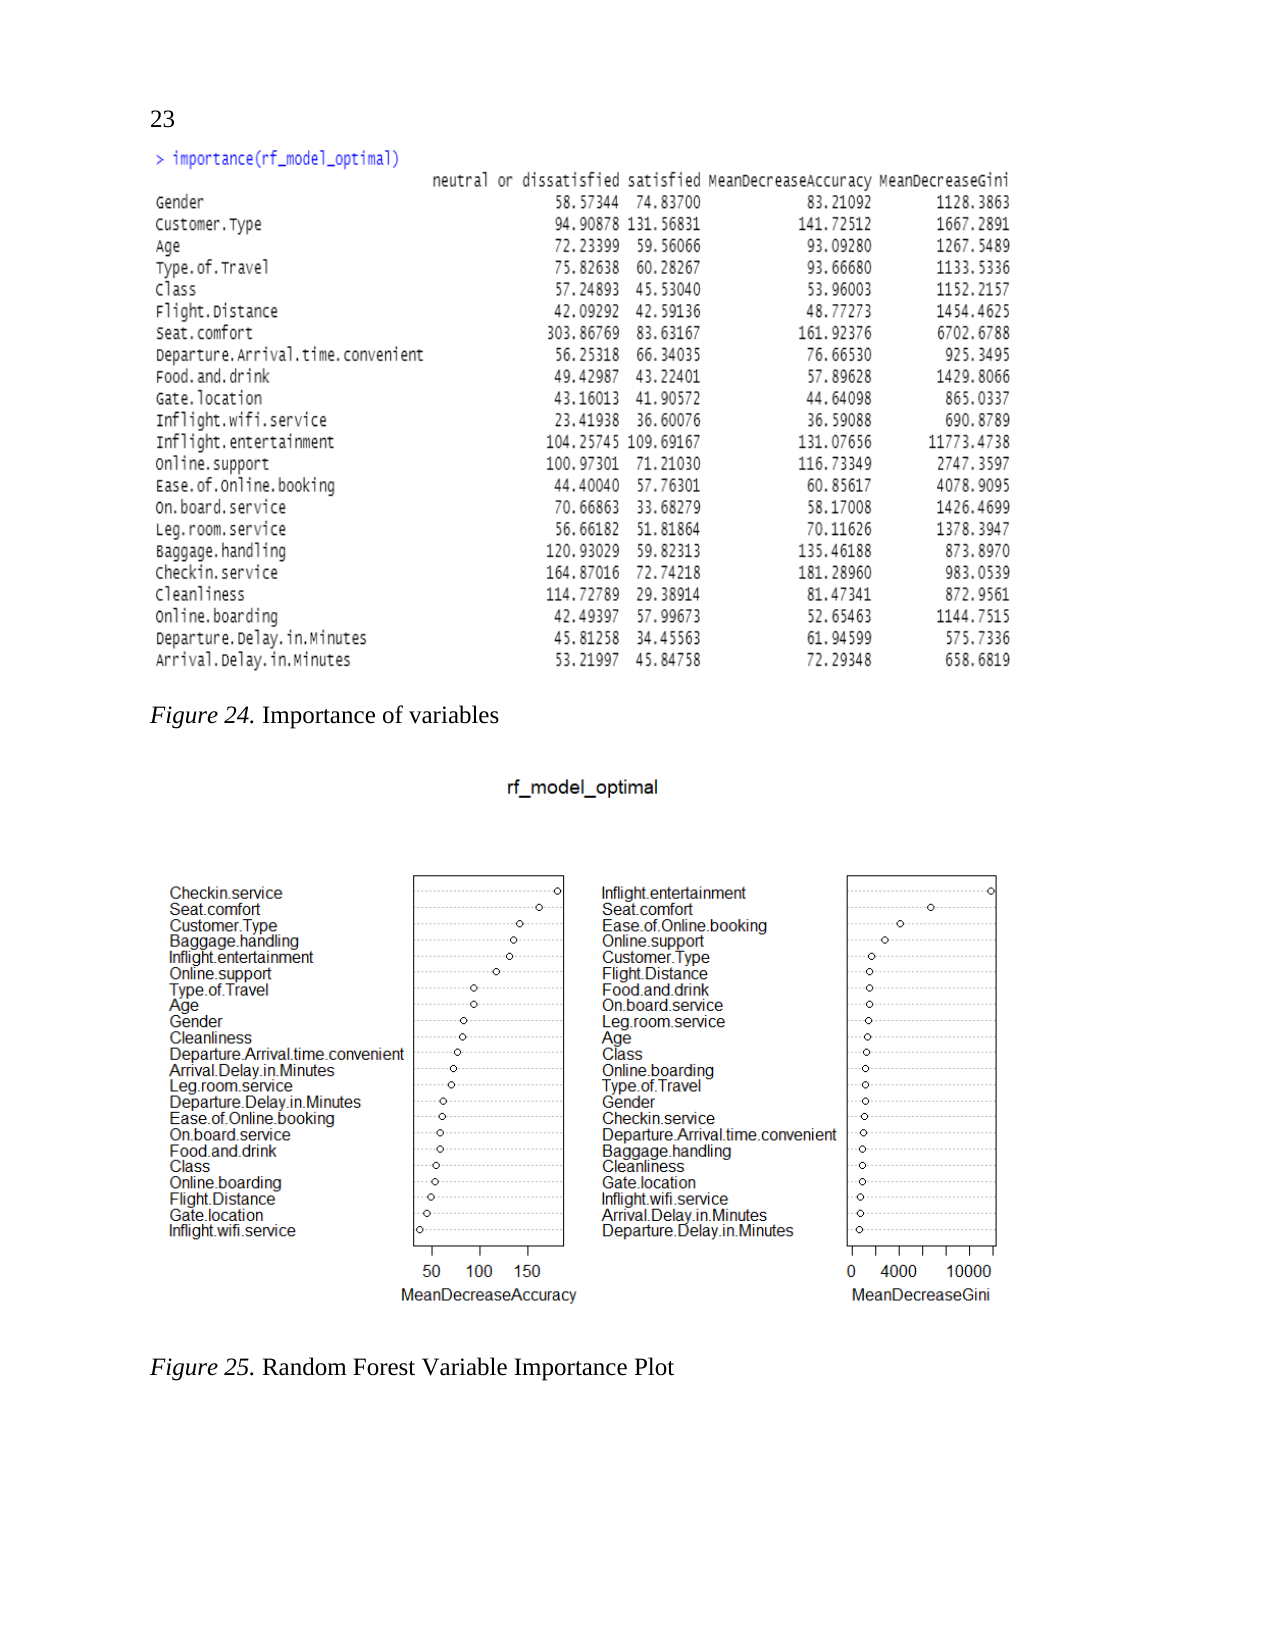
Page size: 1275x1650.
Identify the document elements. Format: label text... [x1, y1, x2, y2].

picture [150, 758, 1016, 1324]
text Figure 24. Importance of variables [150, 701, 1125, 729]
picture [150, 150, 1016, 672]
text Figure 25. Random Forest Variable Importance Plot [150, 1352, 1125, 1381]
